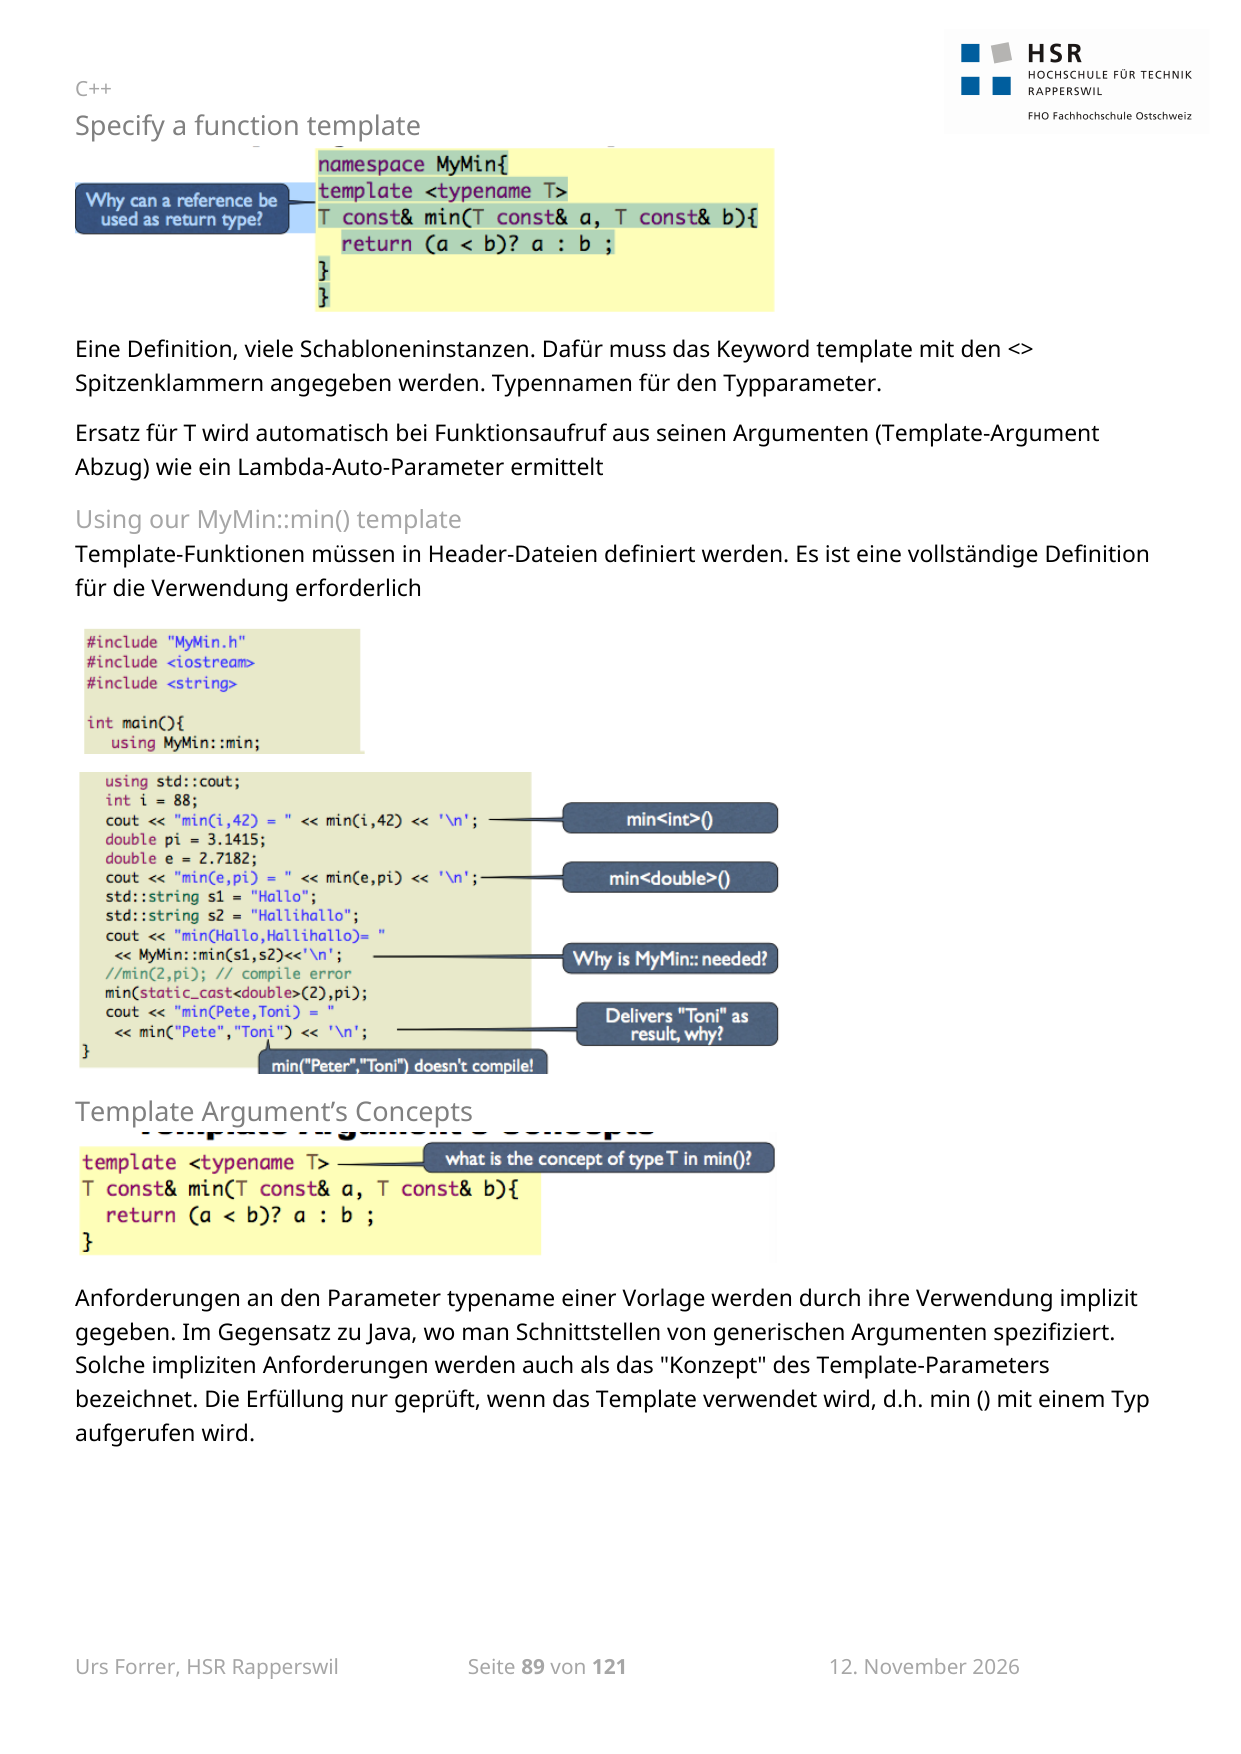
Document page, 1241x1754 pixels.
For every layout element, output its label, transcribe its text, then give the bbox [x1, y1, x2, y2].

subtitle Using our MyMin::min() template [75, 501, 1165, 536]
picture [75, 622, 365, 754]
text Ersatz für T wird automatisch bei Funktionsaufruf aus seinen Argumenten (Template-Argument Abzug) wie ein Lambda-Auto-Parameter ermittelt [75, 417, 1165, 482]
picture [943, 29, 1210, 134]
subtitle Specify a function template [75, 106, 1165, 143]
text Anforderungen an den Parameter typename einer Vorlage werden durch ihre Verwendung implizit gegeben. Im Gegensatz zu Java, wo man Schnittstellen von generischen Argumenten spezifiziert. Solche impliziten Anforderungen werden auch als das "Konzept" des Template-Parameters bezeichnet. Die Erfüllung nur geprüft, wenn das Template verwendet wird, d.h. min () mit einem Typ aufgerufen wird. [75, 1282, 1165, 1448]
picture [75, 1132, 778, 1263]
picture [75, 772, 796, 1074]
subtitle Template Argument’s Concepts [75, 1093, 1165, 1129]
text Template-Funktionen müssen in Header-Dateien definiert werden. Es ist eine vollständige Definition für die Verwendung erforderlich [75, 538, 1165, 603]
text Eine Definition, viele Schabloneninstanzen. Dafür muss das Keyword template mit den <> Spitzenklammern angegeben werden. Typennamen für den Typparameter. [75, 333, 1165, 398]
picture [75, 146, 778, 314]
